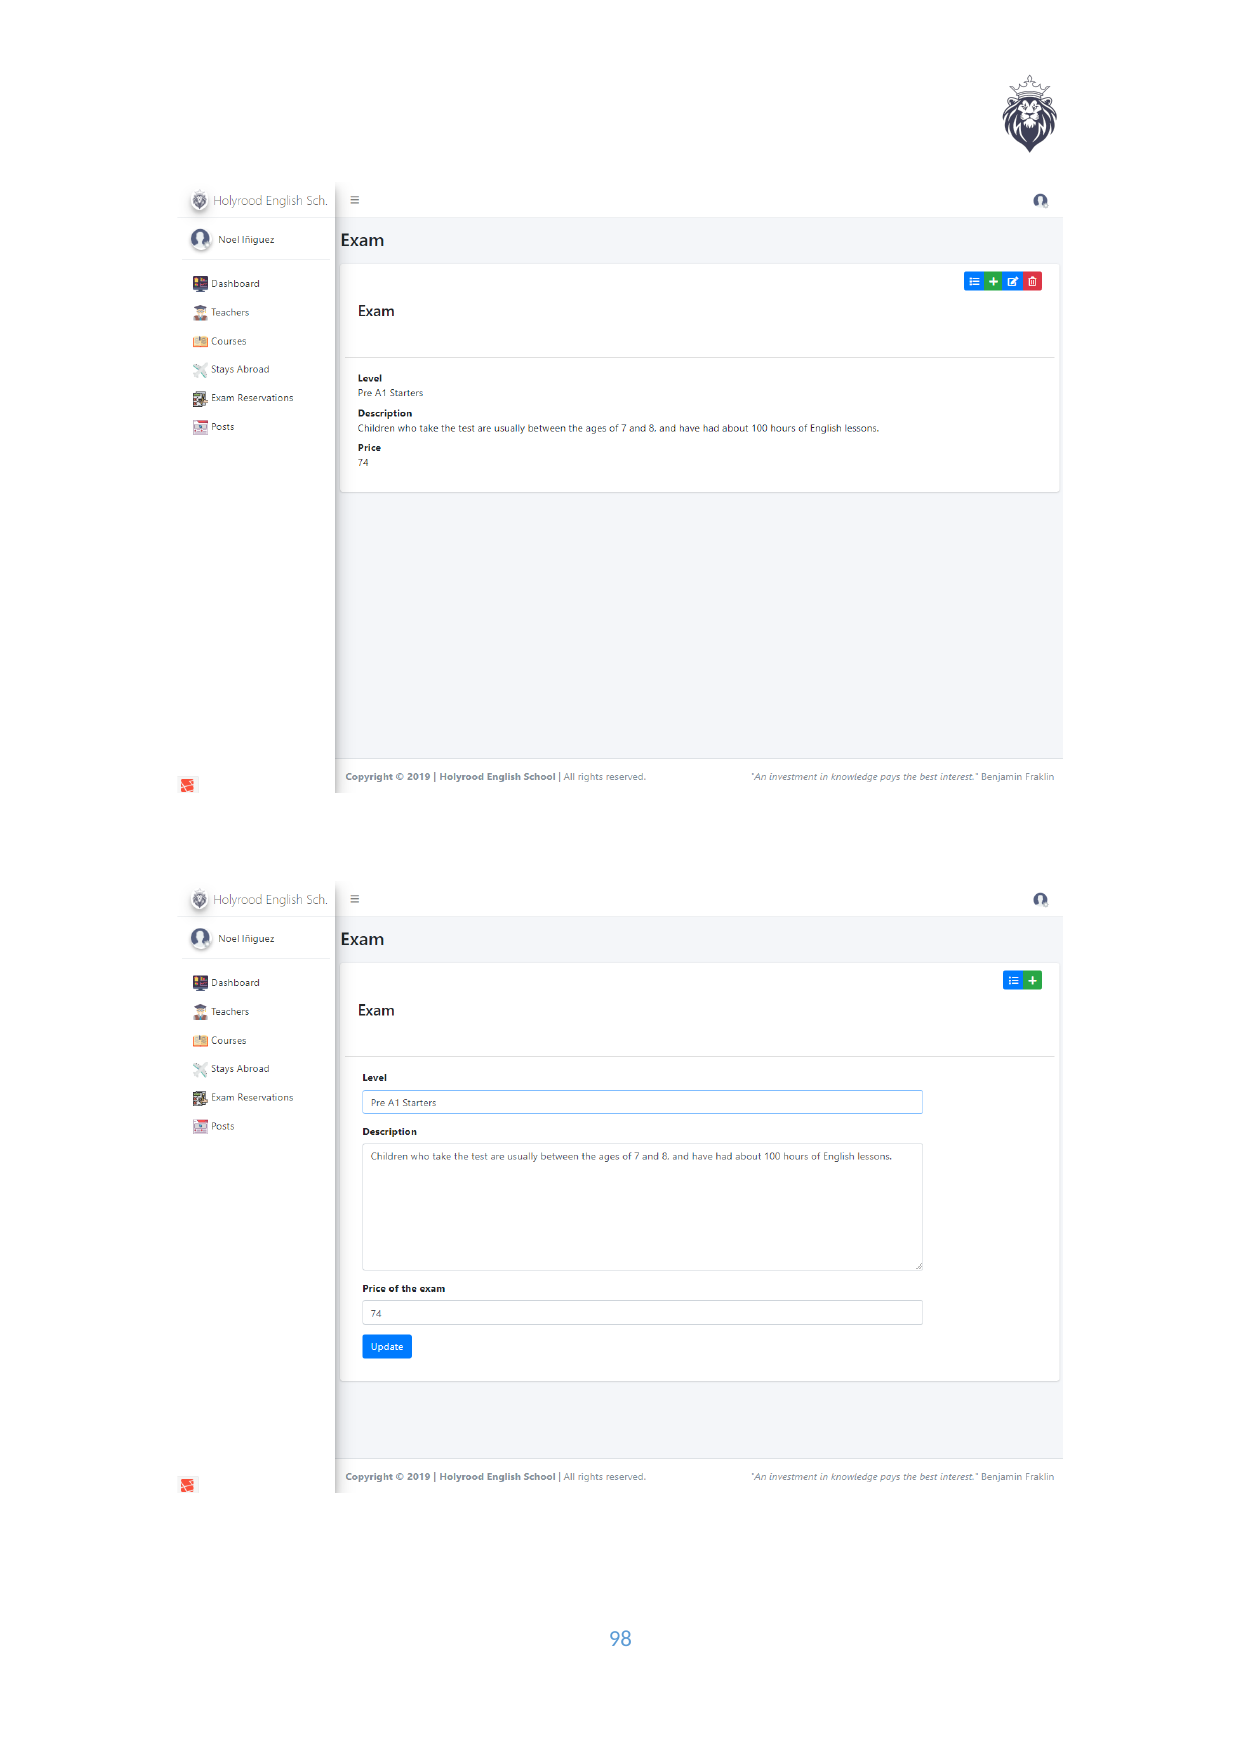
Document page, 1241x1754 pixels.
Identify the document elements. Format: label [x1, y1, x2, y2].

picture [177, 881, 1063, 1493]
picture [994, 73, 1064, 155]
picture [177, 182, 1063, 793]
